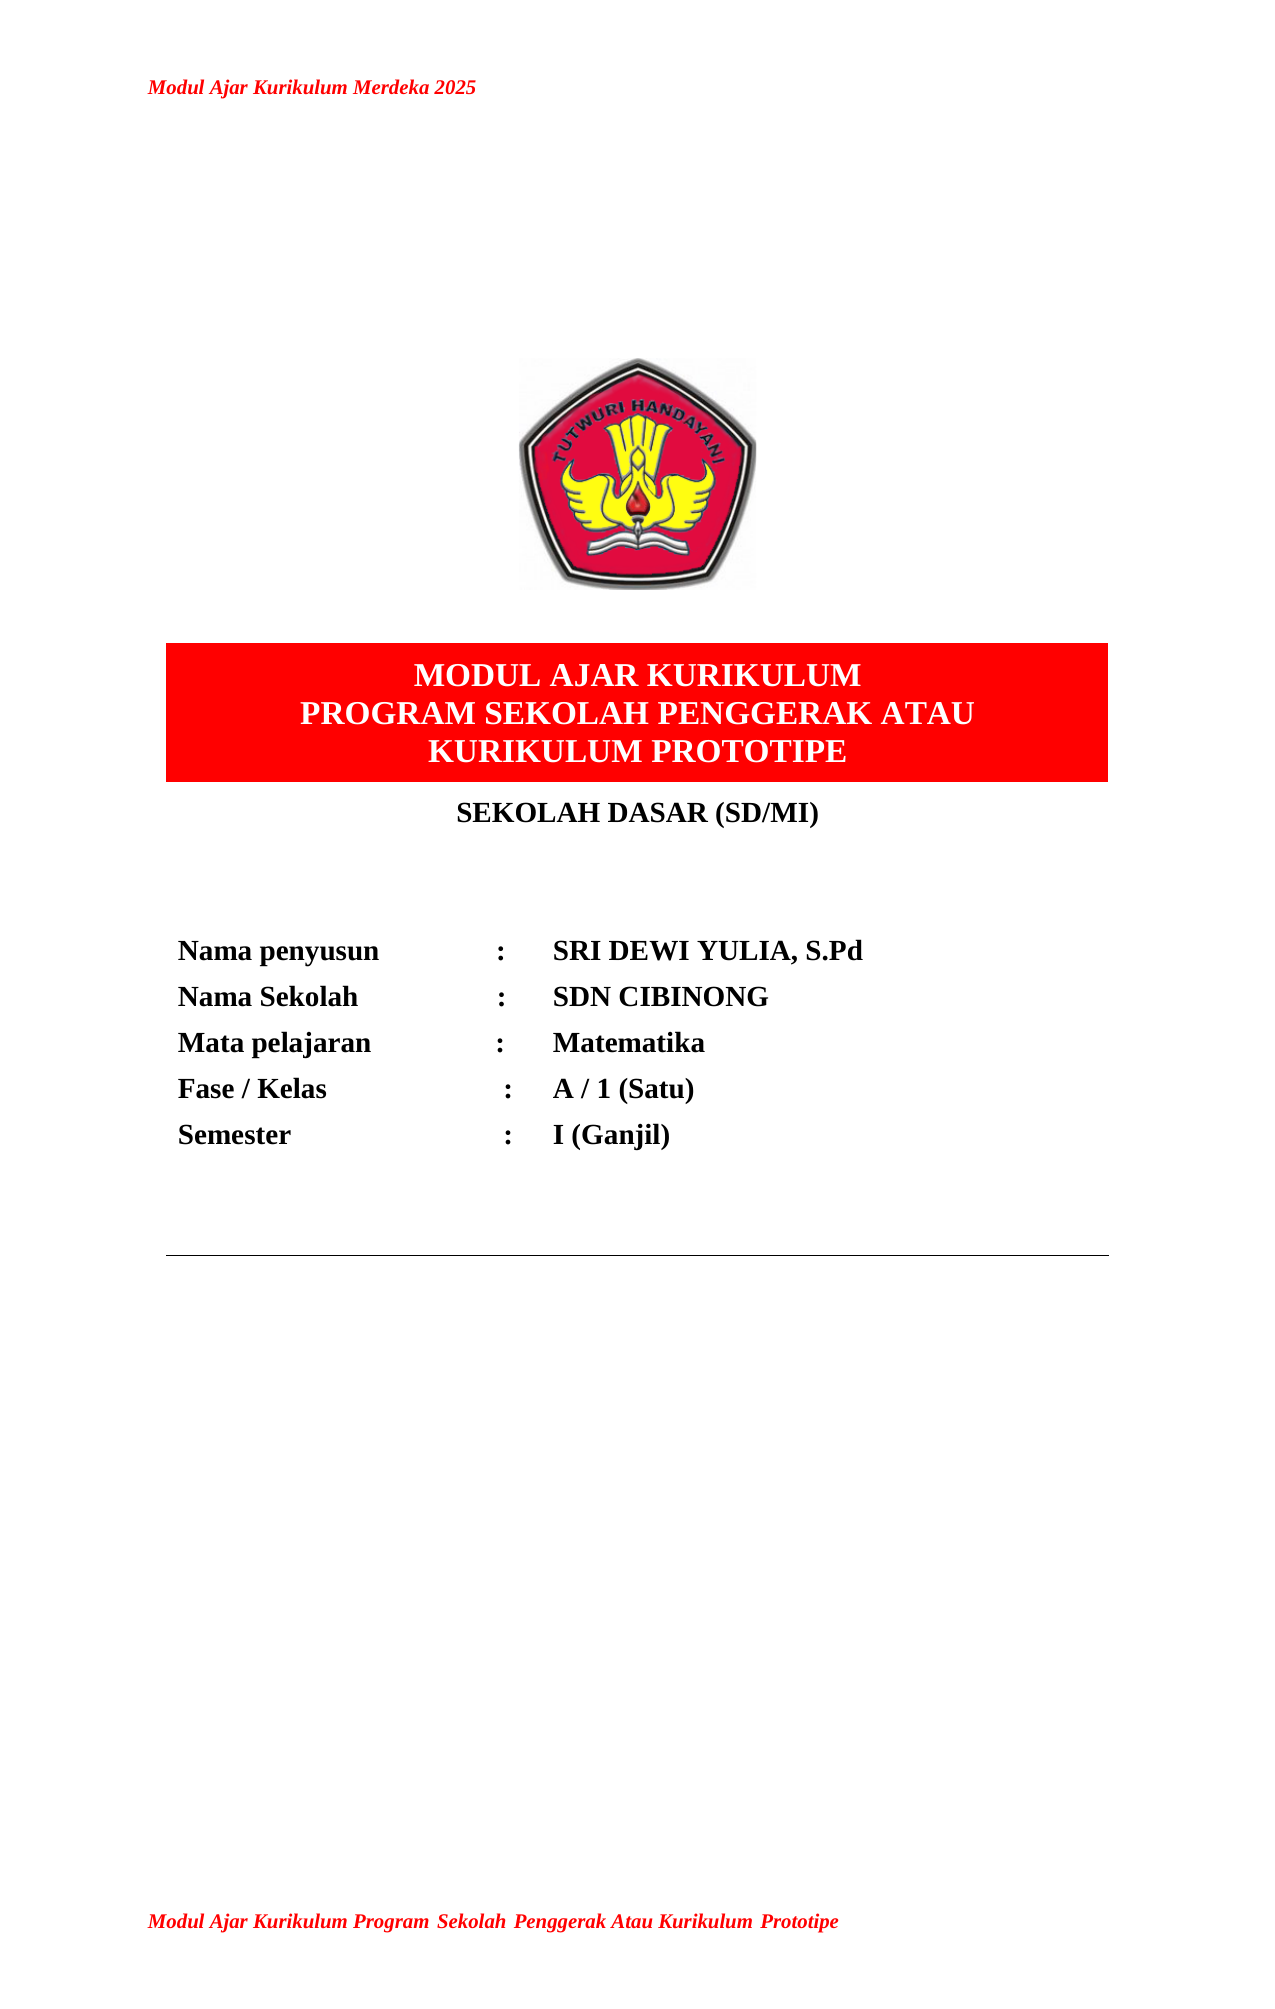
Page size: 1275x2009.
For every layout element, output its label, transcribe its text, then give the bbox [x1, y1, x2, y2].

table_cell SEKOLAH DASAR (SD/MI) Nama penyusun : SRI DEWI YULIA, S.Pd Nama Sekolah : SDN CIBINONG Mata pelajaran : Matematika Fase / Kelas : A / 1 (Satu) Semester : I (Ganjil) [166, 783, 1108, 1255]
table_header MODUL AJAR KURIKULUM PROGRAM SEKOLAH PENGGERAK ATAU KURIKULUM PROTOTIPE [166, 643, 1108, 782]
picture [518, 358, 757, 590]
